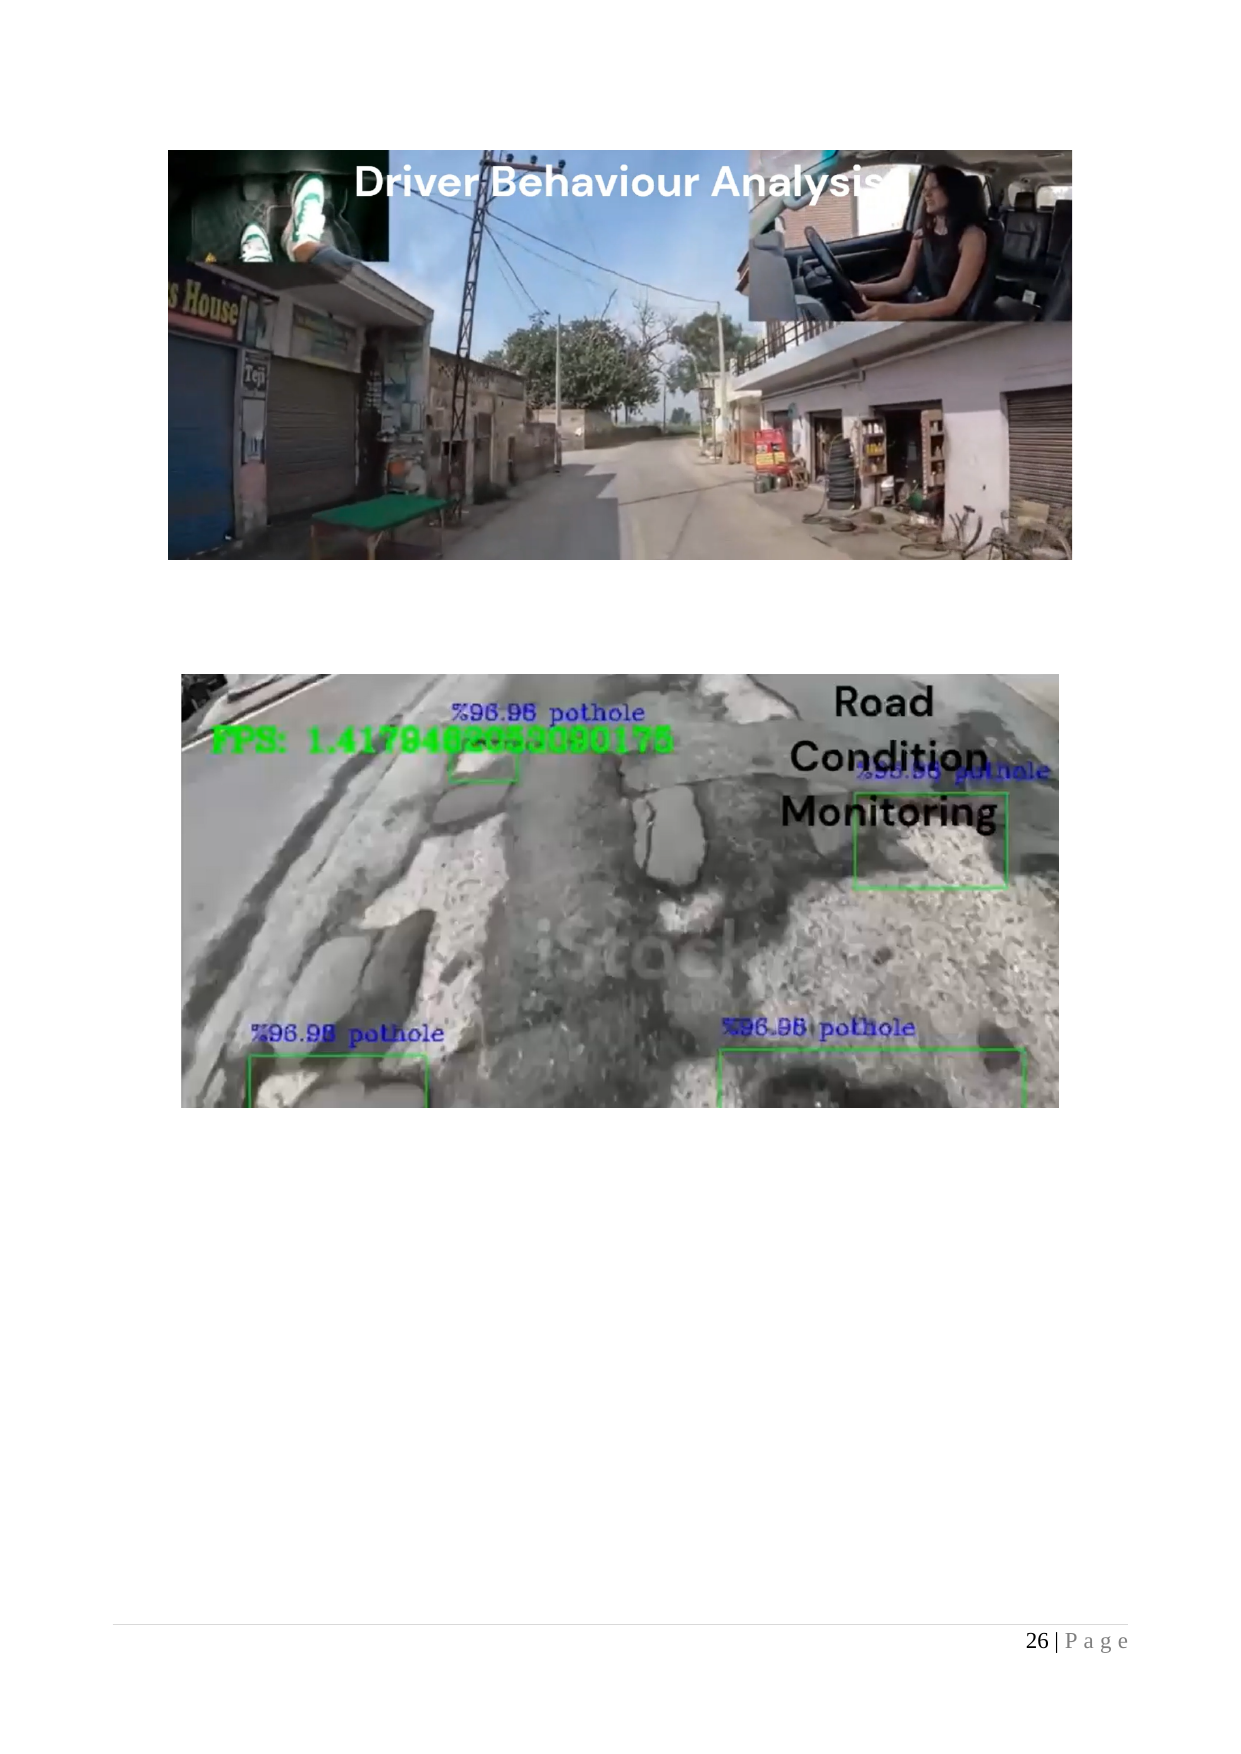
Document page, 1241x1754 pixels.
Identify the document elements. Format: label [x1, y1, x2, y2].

picture [168, 150, 1073, 560]
picture [181, 674, 1059, 1108]
